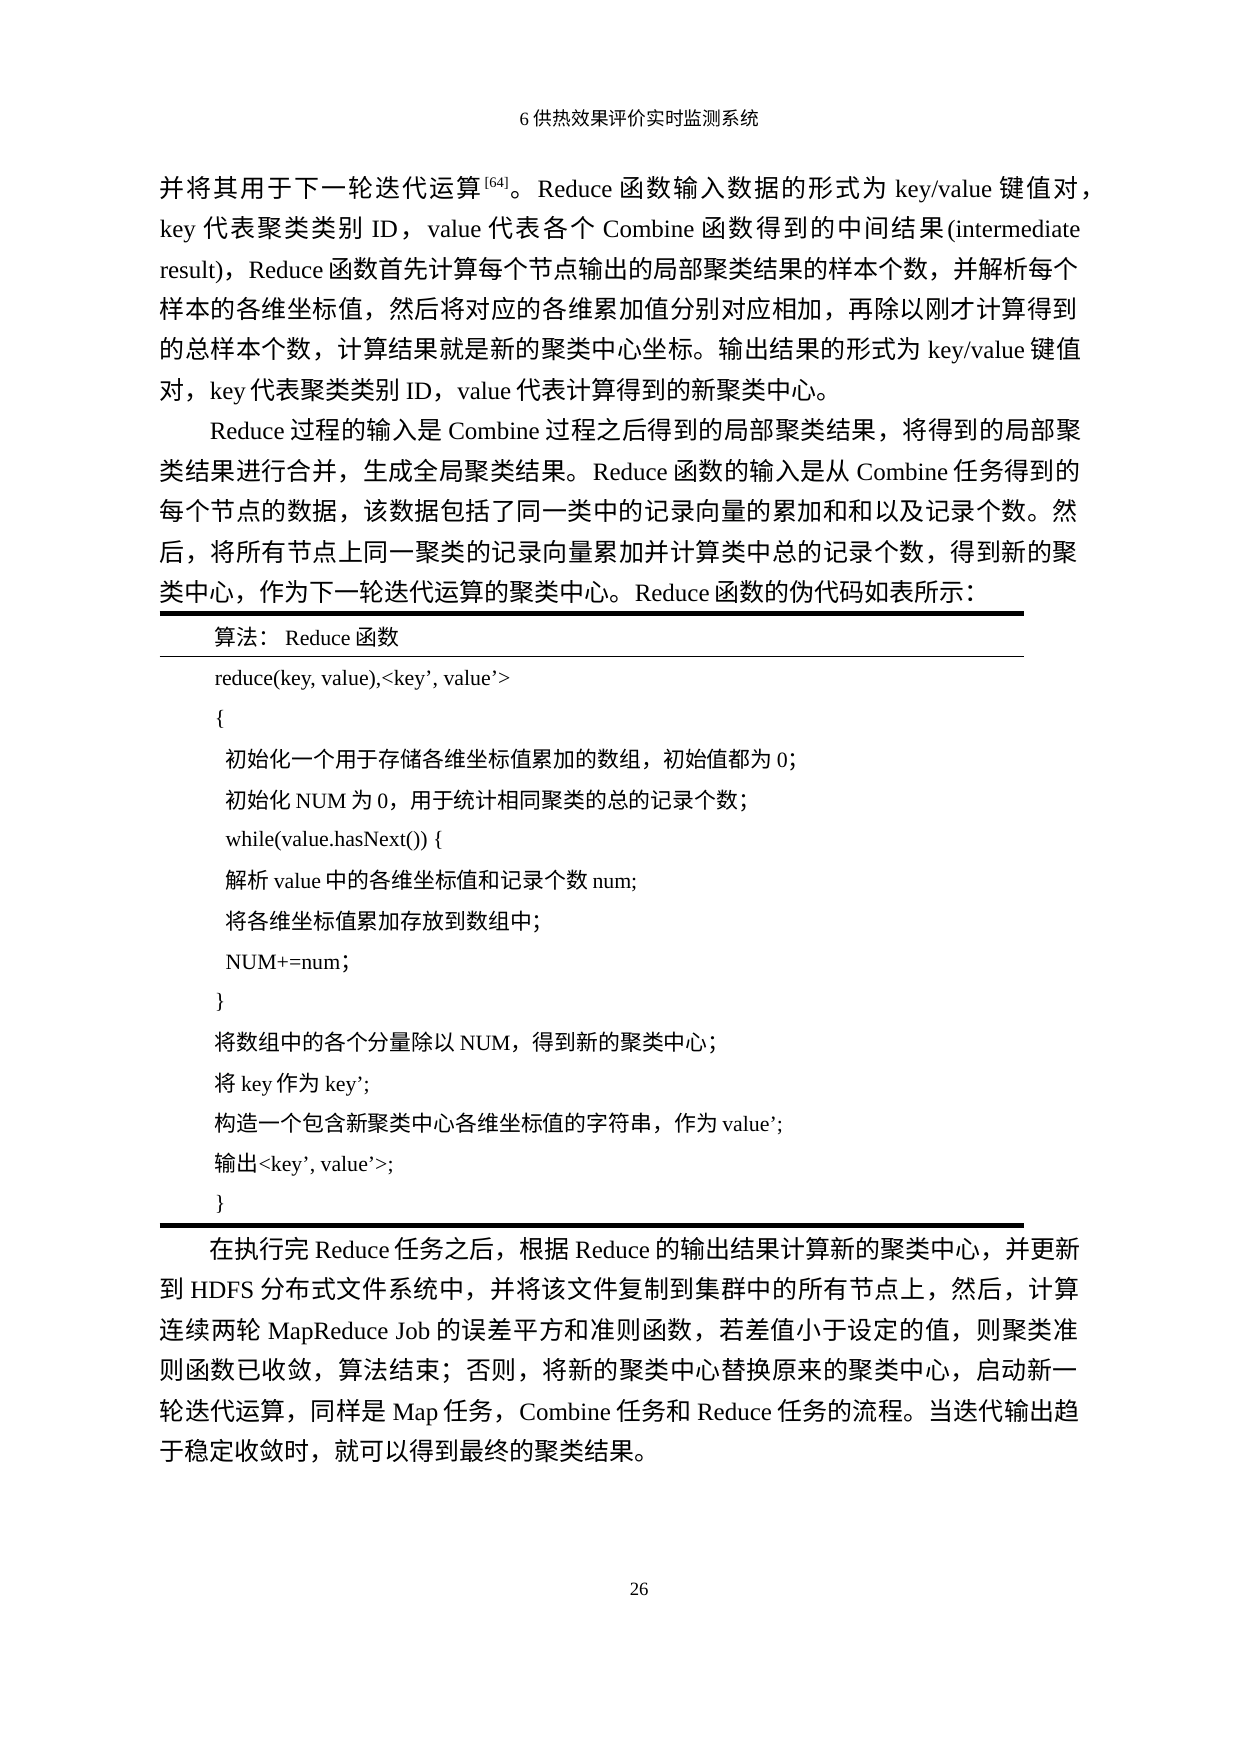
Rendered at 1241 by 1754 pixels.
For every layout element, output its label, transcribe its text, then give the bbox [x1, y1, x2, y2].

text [159, 166, 1081, 409]
table_header 算法： Reduce函数 [160, 616, 1024, 656]
text 在执行完Reduce任务之后，根据Reduce的输出结果计算新的聚类中心，并更新到HDFS分布式文件系统中，并将该文件复制到集群中的所有节点上，然后，计算连续两轮MapReduce Job的误差平方和准则函数，若差值小于设定的值，则聚类准则函数已收敛，算法结束；否则，将新的聚类中心替换原来的聚类中心，启动新一轮迭代运算，同样是Map任务，Combine任务和Reduce任务的流程。当迭代输出趋于稳定收敛时，就可以得到最终的聚类结果。 [159, 1227, 1081, 1470]
text Reduce过程的输入是Combine过程之后得到的局部聚类结果，将得到的局部聚类结果进行合并，生成全局聚类结果。Reduce函数的输入是从Combine任务得到的每个节点的数据，该数据包括了同一类中的记录向量的累加和和以及记录个数。然后，将所有节点上同一聚类的记录向量累加并计算类中总的记录个数，得到新的聚类中心，作为下一轮迭代运算的聚类中心。Reduce函数的伪代码如表所示： [159, 409, 1081, 611]
table_cell reduce(key, value),<key’, value’> { 初始化一个用于存储各维坐标值累加的数组，初始值都为0； 初始化NUM为0，用于统计相同聚类的总的记录个数； while(value.hasNext()) { 解析value中的各维坐标值和记录个数num; 将各维坐标值累加存放到数组中； NUM+=num； } 将数组中的各个分量除以NUM，得到新的聚类中心； 将key作为key’; 构造一个包含新聚类中心各维坐标值的字符串，作为value’; 输出<key’, value’>; } [160, 657, 1024, 1223]
